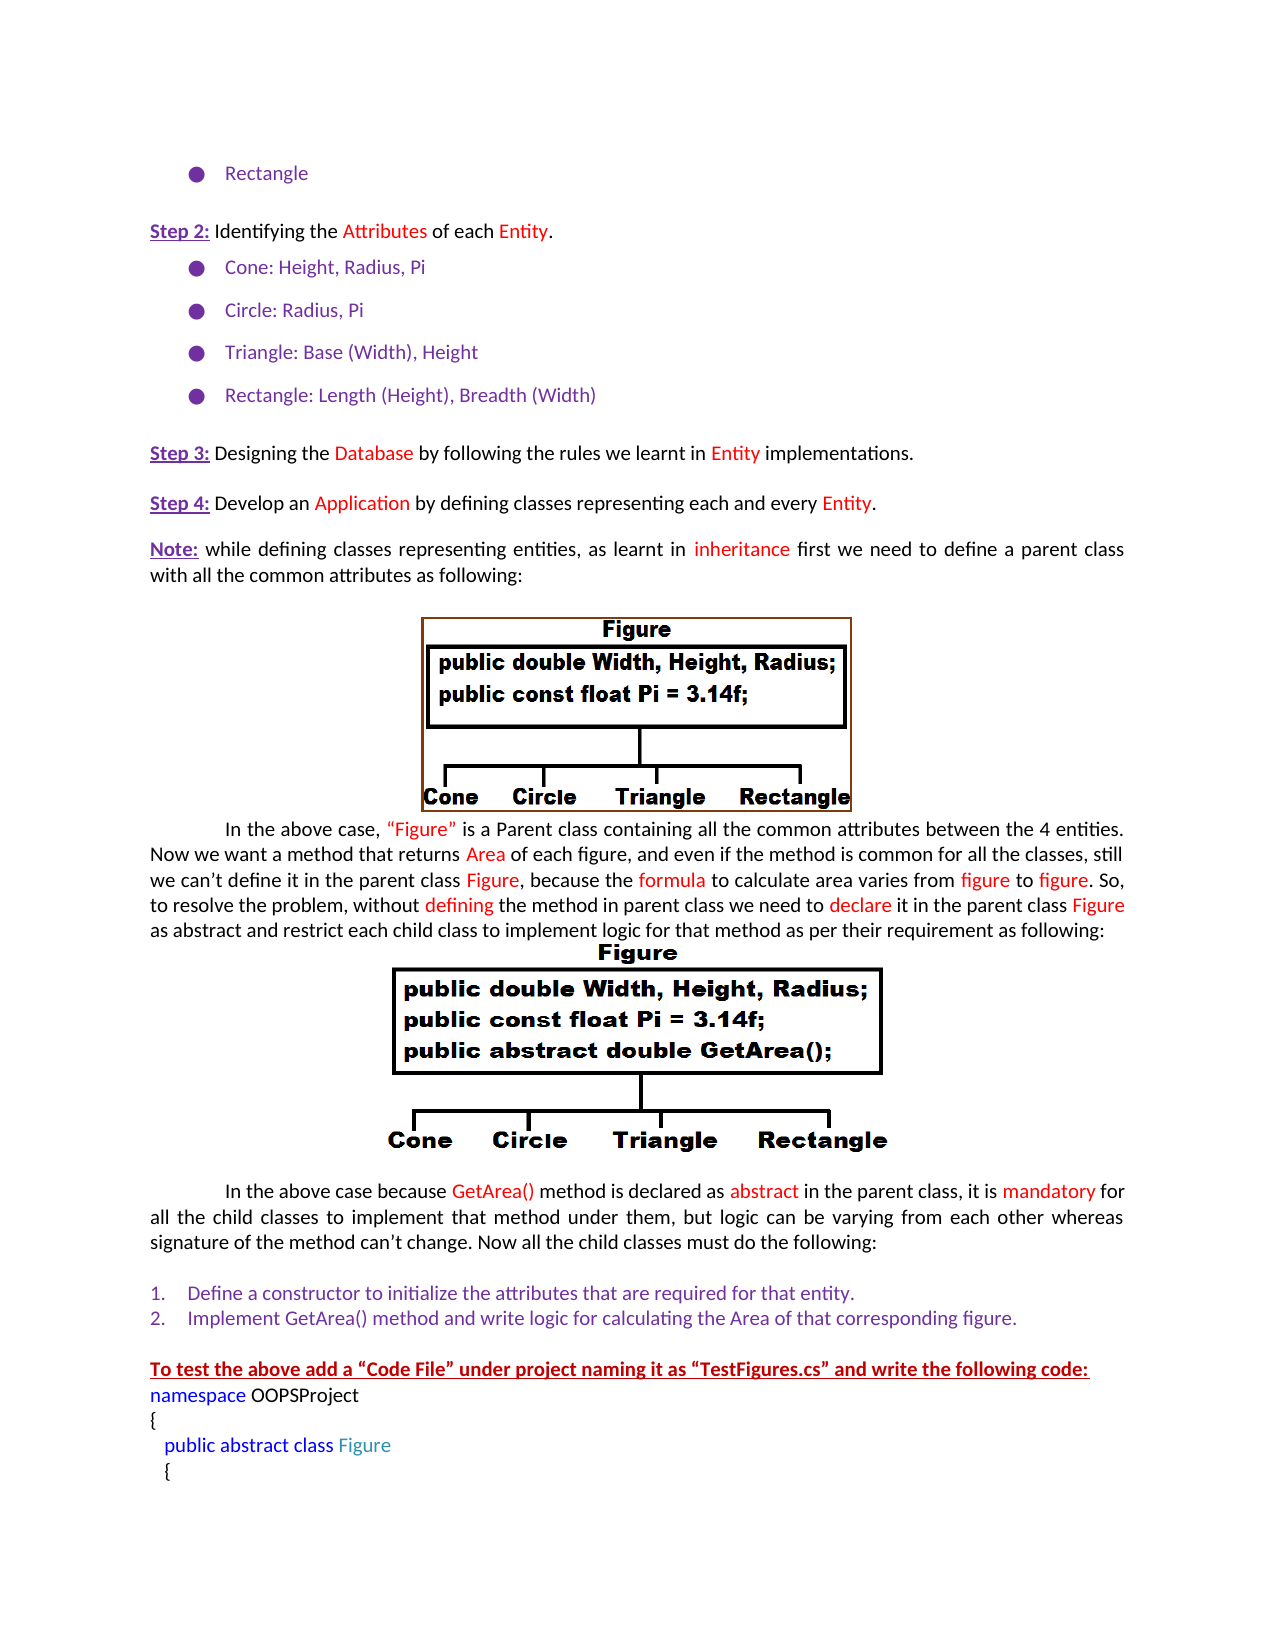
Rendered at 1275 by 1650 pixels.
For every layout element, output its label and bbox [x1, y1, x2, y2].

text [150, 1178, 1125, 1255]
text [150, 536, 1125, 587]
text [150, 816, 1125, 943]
picture [386, 943, 889, 1153]
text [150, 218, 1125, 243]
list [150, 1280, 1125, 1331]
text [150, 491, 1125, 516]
picture [424, 619, 850, 810]
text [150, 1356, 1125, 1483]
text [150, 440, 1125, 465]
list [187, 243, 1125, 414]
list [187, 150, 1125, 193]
